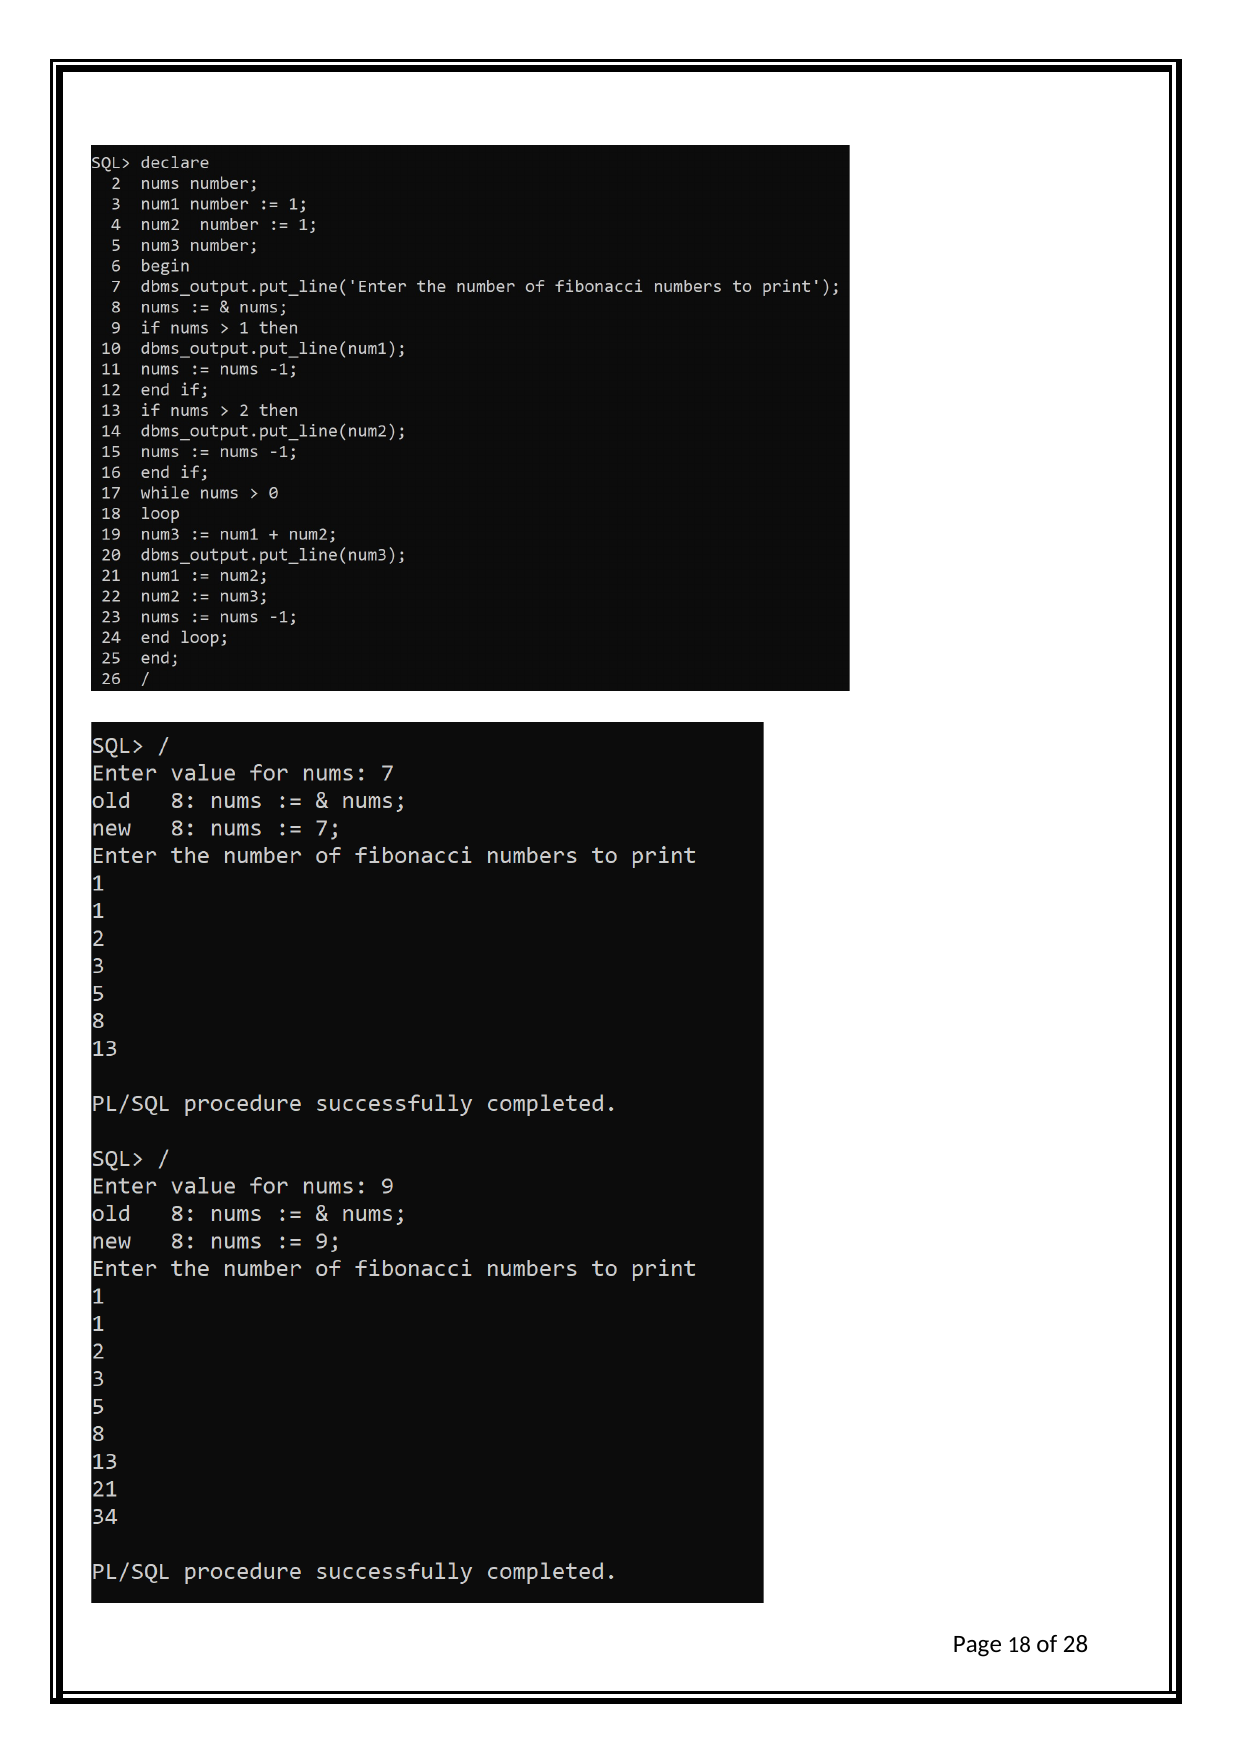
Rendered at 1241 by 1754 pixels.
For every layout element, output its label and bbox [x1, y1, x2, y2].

picture [91, 722, 764, 1603]
picture [91, 145, 850, 691]
